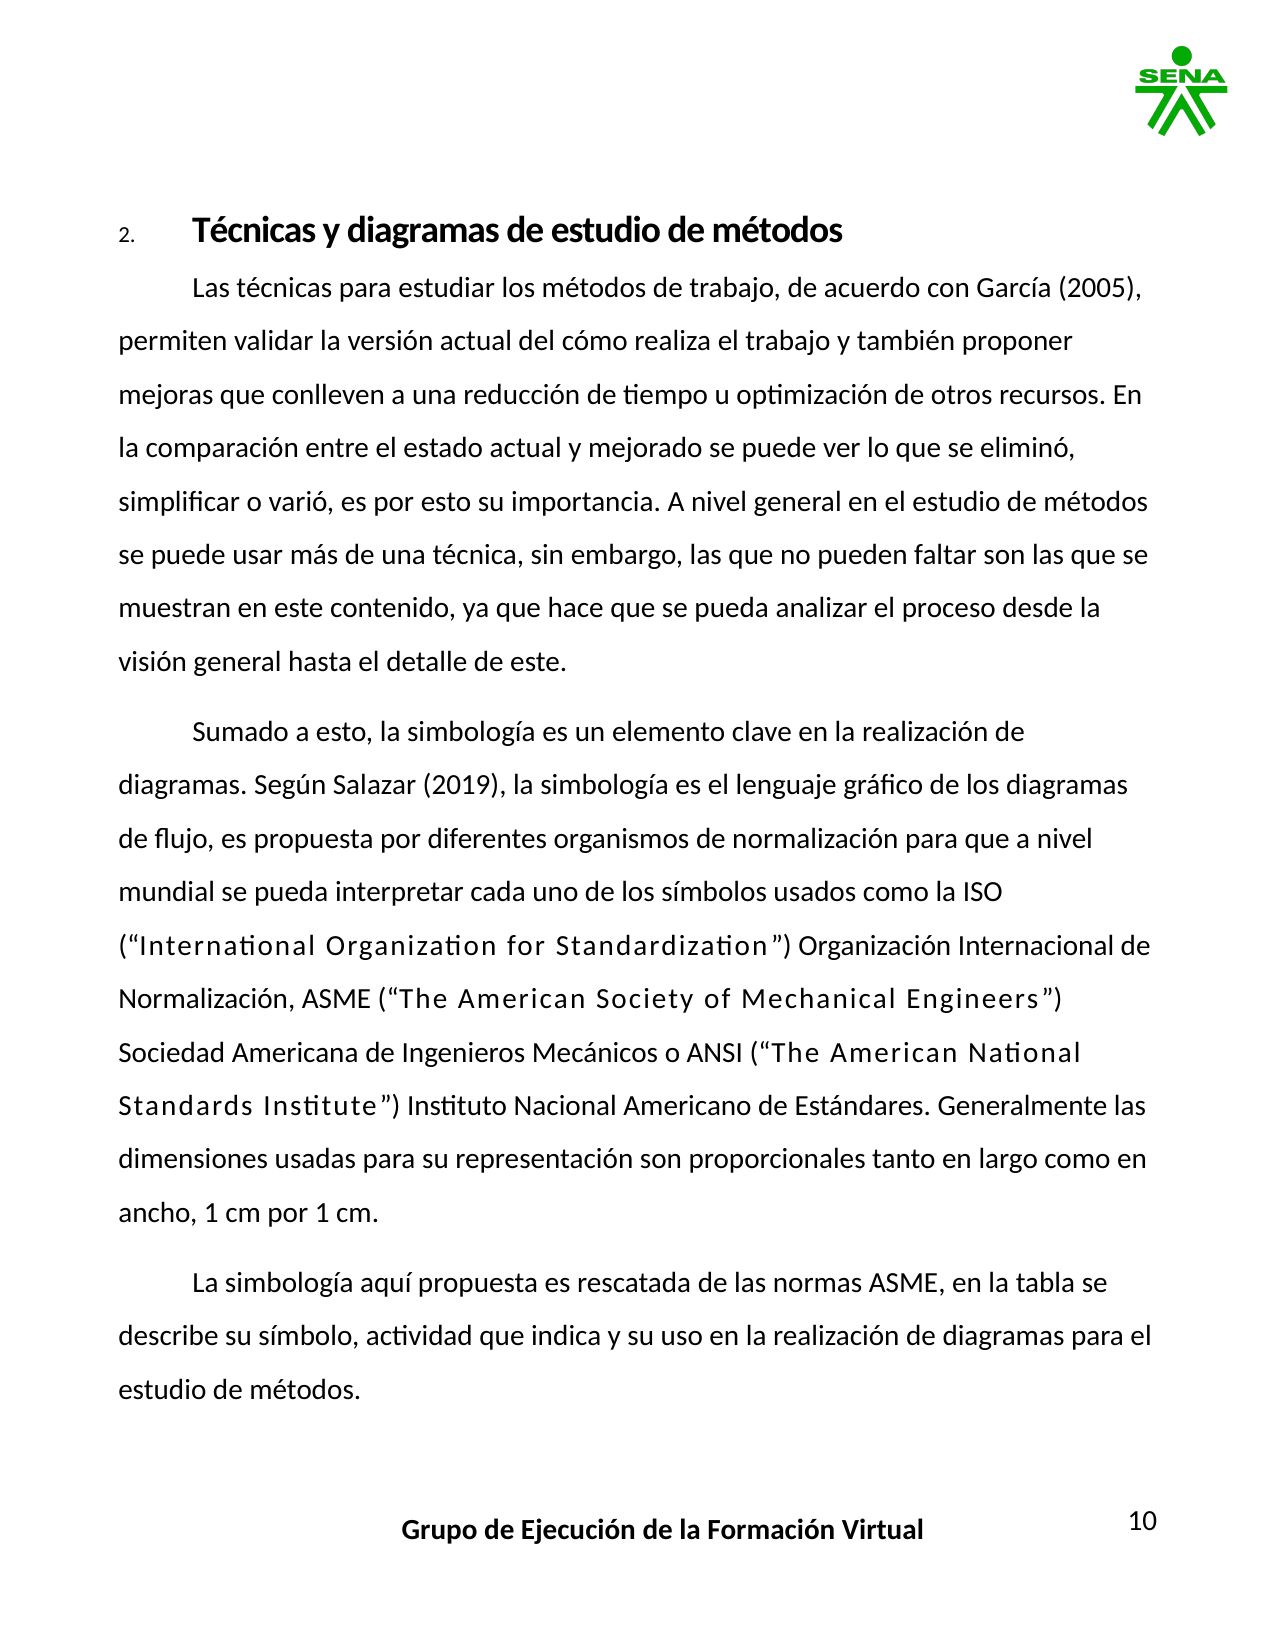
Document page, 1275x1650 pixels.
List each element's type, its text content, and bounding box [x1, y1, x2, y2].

text La simbología aquí propuesta es rescatada de las normas ASME, en la tabla se describe su símbolo, actividad que indica y su uso en la realización de diagramas para el estudio de métodos. [118, 1264, 1157, 1407]
picture [1135, 46, 1228, 136]
text Sumado a esto, la simbología es un elemento clave en la realización de diagramas. Según Salazar (2019), la simbología es el lenguaje gráfico de los diagramas de flujo, es propuesta por diferentes organismos de normalización para que a nivel mundial se pueda interpretar cada uno de los símbolos usados como la ISO (“International Organization for Standardization”) Organización Internacional de Normalización, ASME (“The American Society of Mechanical Engineers”) Sociedad Americana de Ingenieros Mecánicos o ANSI (“The American National Standards Institute”) Instituto Nacional Americano de Estándares. Generalmente las dimensiones usadas para su representación son proporcionales tanto en largo como en ancho, 1 cm por 1 cm. [118, 713, 1157, 1229]
text Las técnicas para estudiar los métodos de trabajo, de acuerdo con García (2005), permiten validar la versión actual del cómo realiza el trabajo y también proponer mejoras que conlleven a una reducción de tiempo u optimización de otros recursos. En la comparación entre el estado actual y mejorado se puede ver lo que se eliminó, simplificar o varió, es por esto su importancia. A nivel general en el estudio de métodos se puede usar más de una técnica, sin embargo, las que no pueden faltar son las que se muestran en este contenido, ya que hace que se pueda analizar el proceso desde la visión general hasta el detalle de este. [118, 269, 1157, 678]
subtitle Técnicas y diagramas de estudio de métodos [118, 206, 1157, 252]
